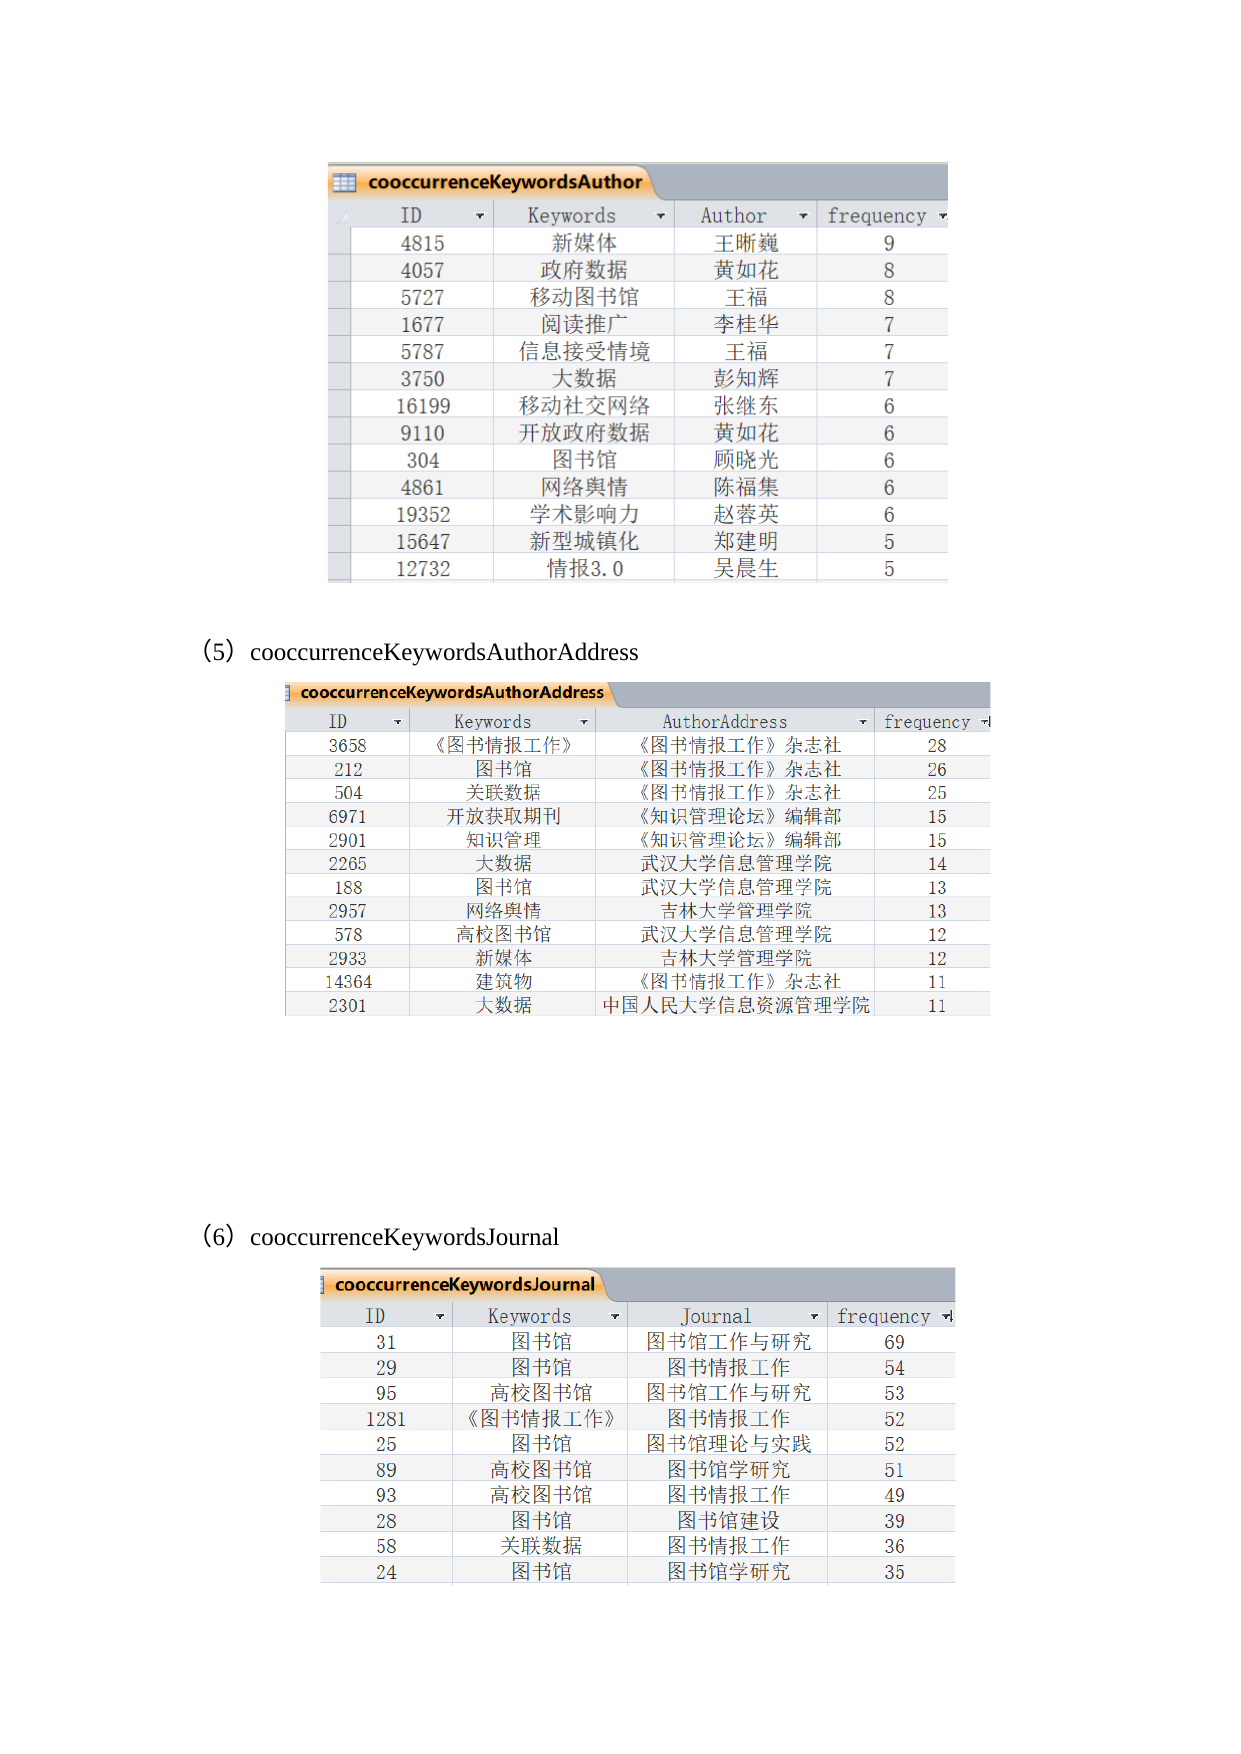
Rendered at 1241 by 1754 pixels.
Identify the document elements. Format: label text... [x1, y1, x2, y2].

picture [327, 162, 948, 583]
picture [285, 682, 991, 1016]
text （5）cooccurrenceKeywordsAuthorAddress [187, 617, 1088, 682]
text （6）cooccurrenceKeywordsJournal [187, 1202, 1088, 1267]
picture [320, 1267, 956, 1586]
